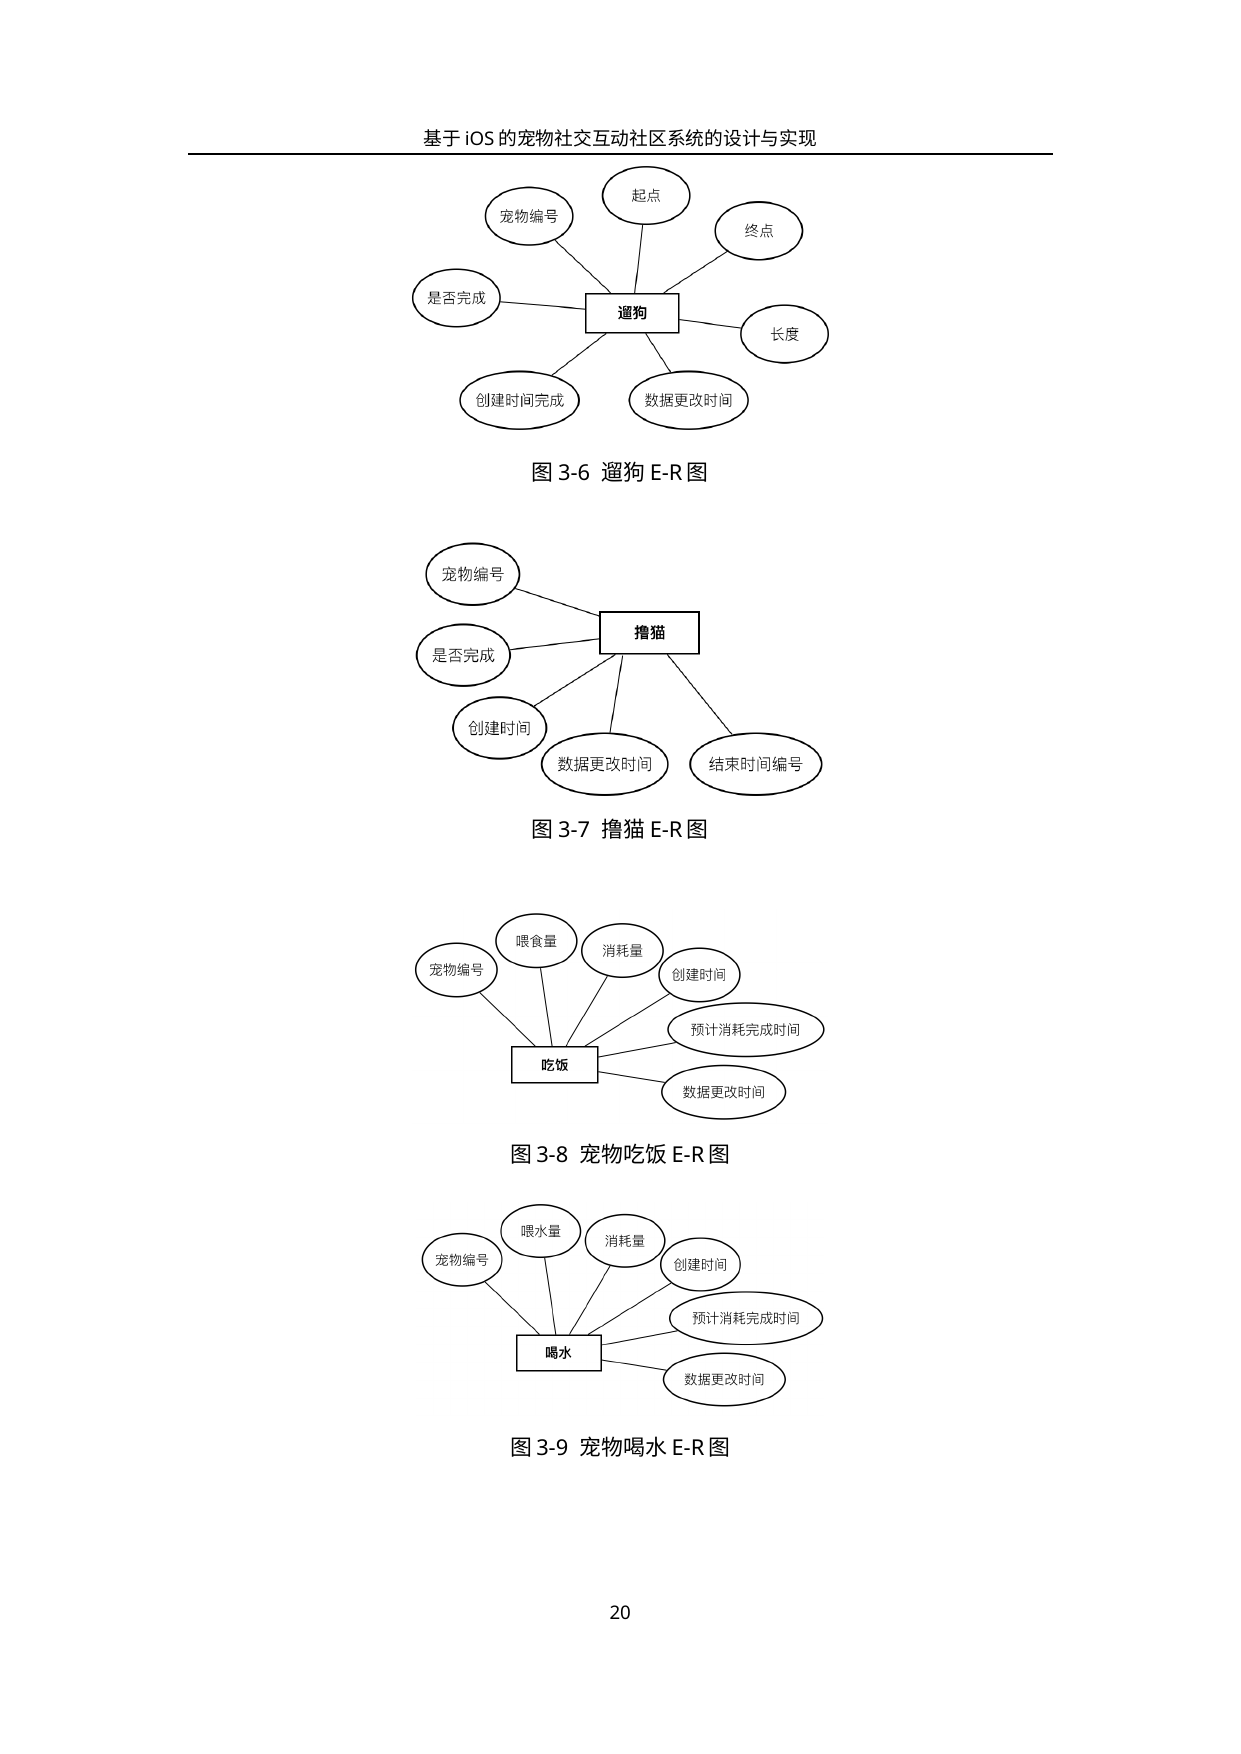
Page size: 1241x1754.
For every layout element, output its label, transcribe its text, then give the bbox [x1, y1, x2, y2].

picture [412, 909, 829, 1124]
text 图3-6 遛狗E-R图 [187, 455, 1053, 487]
picture [406, 162, 834, 436]
text 图3-9 宠物喝水E-R图 [187, 1430, 1053, 1462]
text 图3-8 宠物吃饭E-R图 [187, 1137, 1053, 1202]
picture [412, 519, 828, 803]
picture [416, 1202, 824, 1416]
text 图3-7 撸猫E-R图 [187, 812, 1053, 845]
